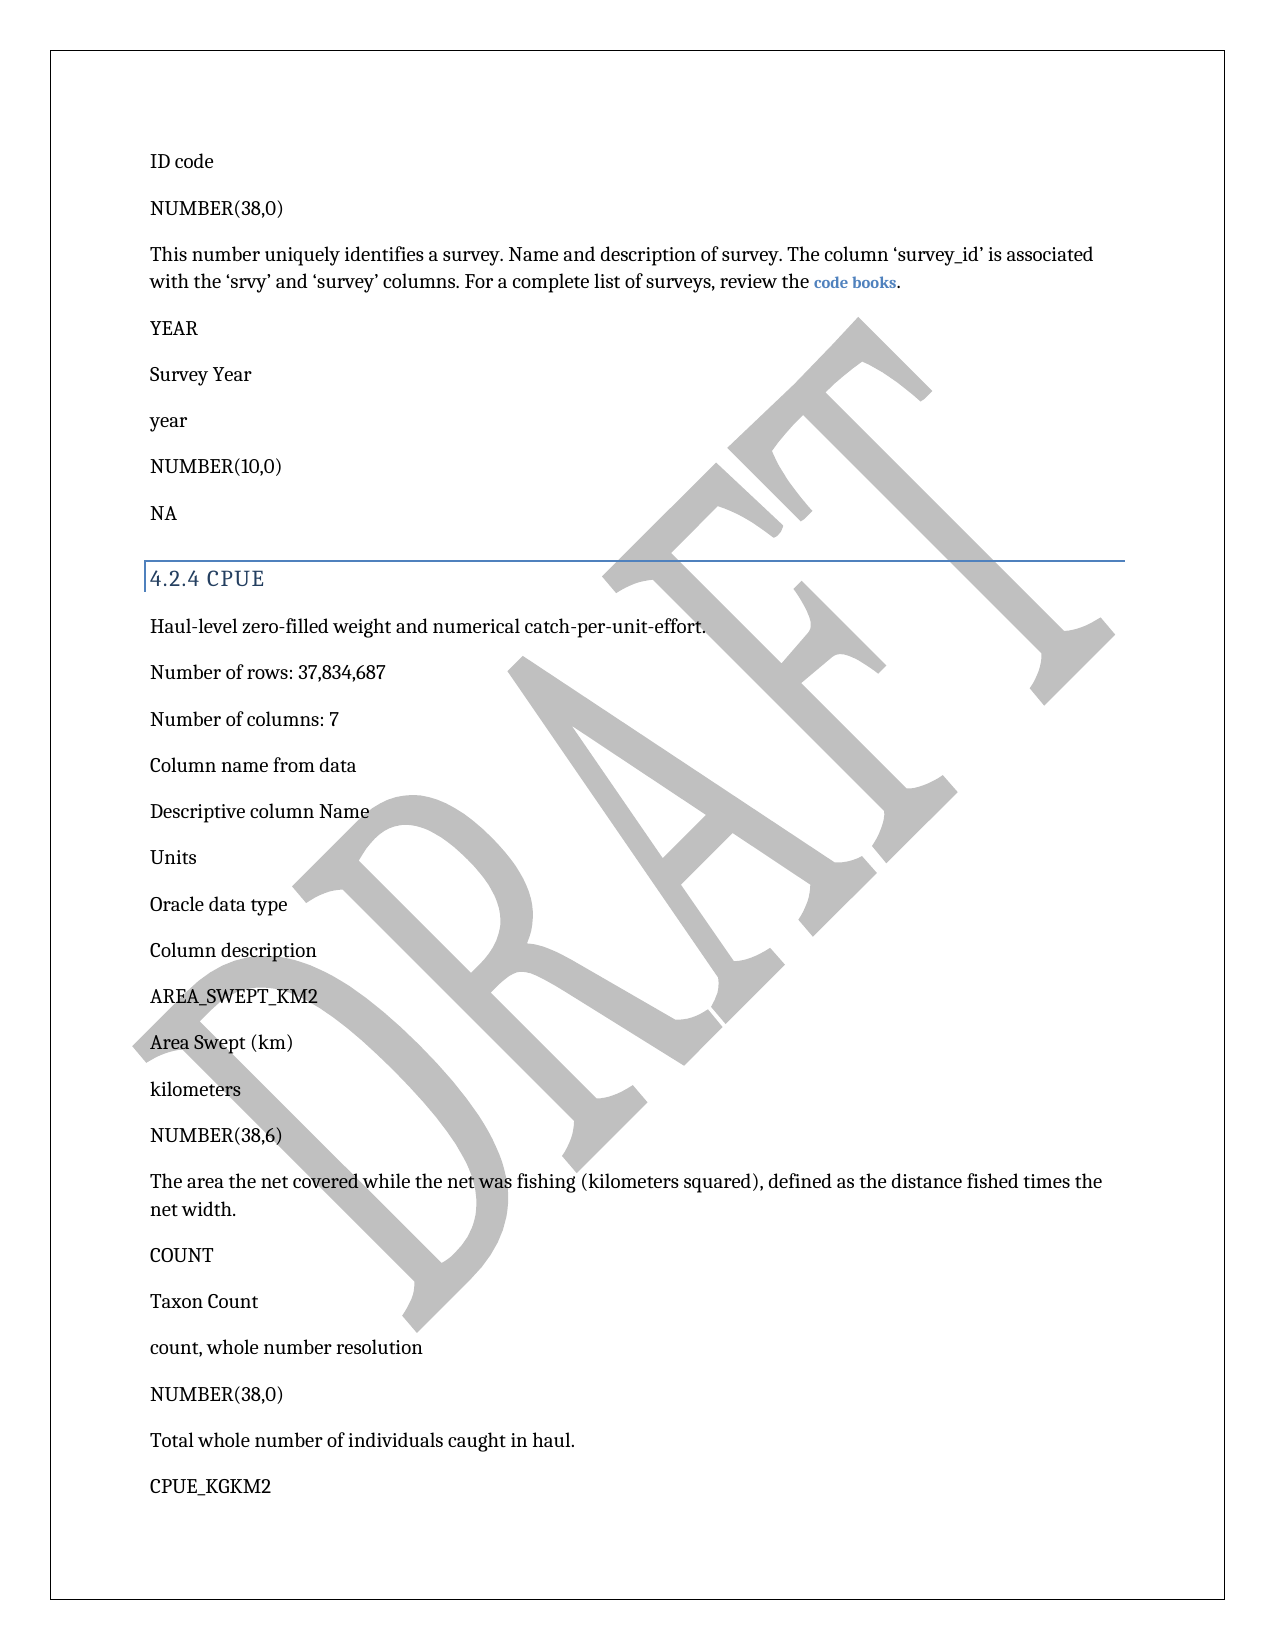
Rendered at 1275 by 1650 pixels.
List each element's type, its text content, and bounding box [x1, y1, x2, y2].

text Area Swept (km) [150, 1031, 1125, 1055]
text Number of columns: 7 [150, 707, 1125, 731]
text AREA_SWEPT_KM2 [150, 985, 1125, 1009]
text NUMBER(10,0) [150, 455, 1125, 479]
text NUMBER(38,6) [150, 1123, 1125, 1147]
text Units [150, 846, 1125, 870]
text Column name from data [150, 753, 1125, 777]
text count, whole number resolution [150, 1336, 1125, 1360]
text COUNT [150, 1243, 1125, 1267]
text year [150, 409, 1125, 433]
text Total whole number of individuals caught in haul. [150, 1428, 1125, 1452]
text NUMBER(38,0) [150, 1382, 1125, 1406]
text Oracle data type [150, 892, 1125, 916]
text YEAR [150, 316, 1125, 340]
text Number of rows: 37,834,687 [150, 661, 1125, 685]
text Column description [150, 938, 1125, 962]
text NA [150, 501, 1125, 525]
text CPUE_KGKM2 [150, 1475, 1125, 1499]
subtitle 4.2.4 CPUE [146, 562, 1125, 592]
text NUMBER(38,0) [150, 196, 1125, 220]
text Taxon Count [150, 1290, 1125, 1314]
text The area the net covered while the net was fishing (kilometers squared), defined as the distance fished times the net width. [150, 1170, 1125, 1221]
text Survey Year [150, 362, 1125, 386]
text This number uniquely identifies a survey. Name and description of survey. The column ‘survey_id’ is associated with the ‘srvy’ and ‘survey’ columns. For a complete list of surveys, review the code books. [150, 242, 1125, 294]
text Haul-level zero-filled weight and numerical catch-per-unit-effort. [150, 615, 1125, 639]
text kilometers [150, 1077, 1125, 1101]
text Descriptive column Name [150, 800, 1125, 824]
text ID code [150, 150, 1125, 174]
